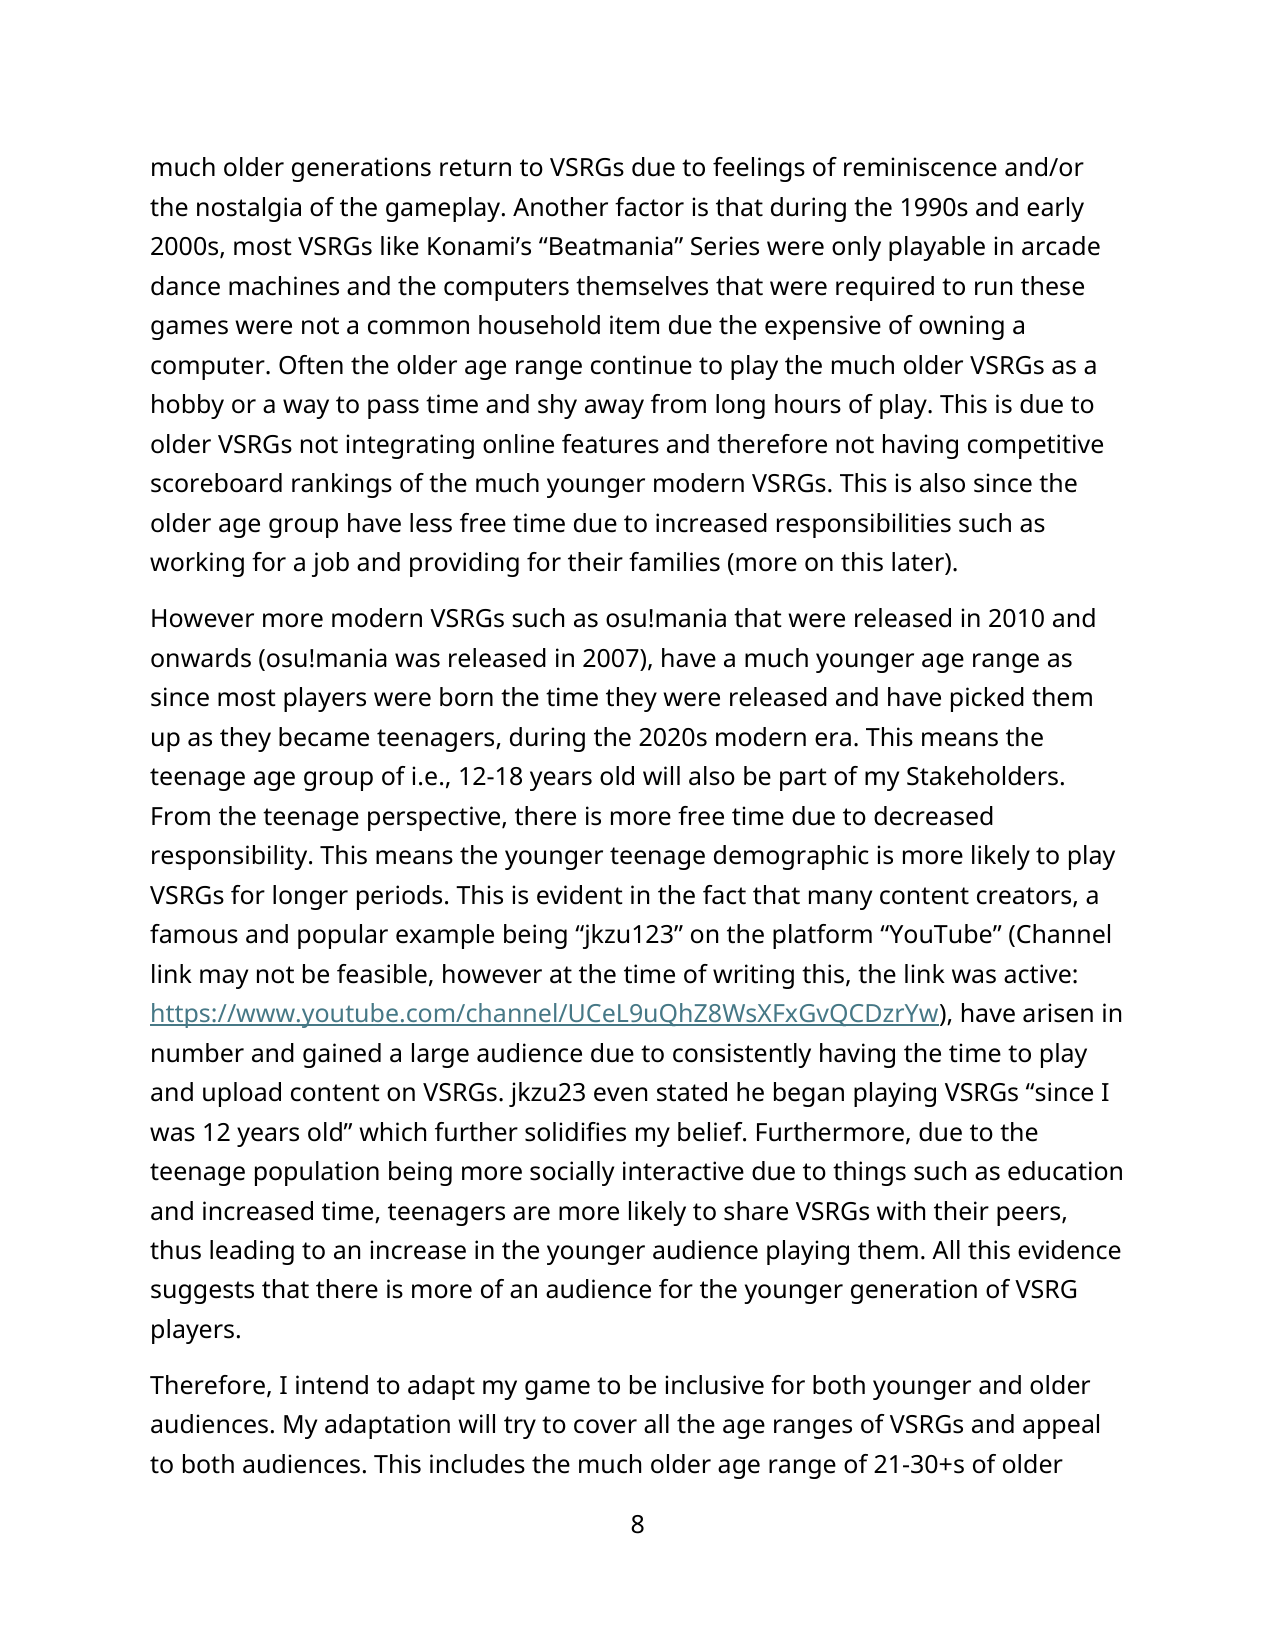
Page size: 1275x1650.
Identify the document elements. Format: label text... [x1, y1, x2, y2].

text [150, 150, 1125, 579]
text However more modern VSRGs such as osu!mania that were released in 2010 and onwards (osu!mania was released in 2007), have a much younger age range as since most players were born the time they were released and have picked them up as they became teenagers, during the 2020s modern era. This means the teenage age group of i.e., 12-18 years old will also be part of my Stakeholders. From the teenage perspective, there is more free time due to decreased responsibility. This means the younger teenage demographic is more likely to play VSRGs for longer periods. This is evident in the fact that many content creators, a famous and popular example being “jkzu123” on the platform “YouTube” (Channel link may not be feasible, however at the time of writing this, the link was active: https://www.youtube.com/channel/UCeL9uQhZ8WsXFxGvQCDzrYw), have arisen in number and gained a large audience due to consistently having the time to play and upload content on VSRGs. jkzu23 even stated he began playing VSRGs “since I was 12 years old” which further solidifies my belief. Furthermore, due to the teenage population being more socially interactive due to things such as education and increased time, teenagers are more likely to share VSRGs with their peers, thus leading to an increase in the younger audience playing them. All this evidence suggests that there is more of an audience for the younger generation of VSRG players. [150, 601, 1125, 1346]
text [150, 1368, 1125, 1481]
